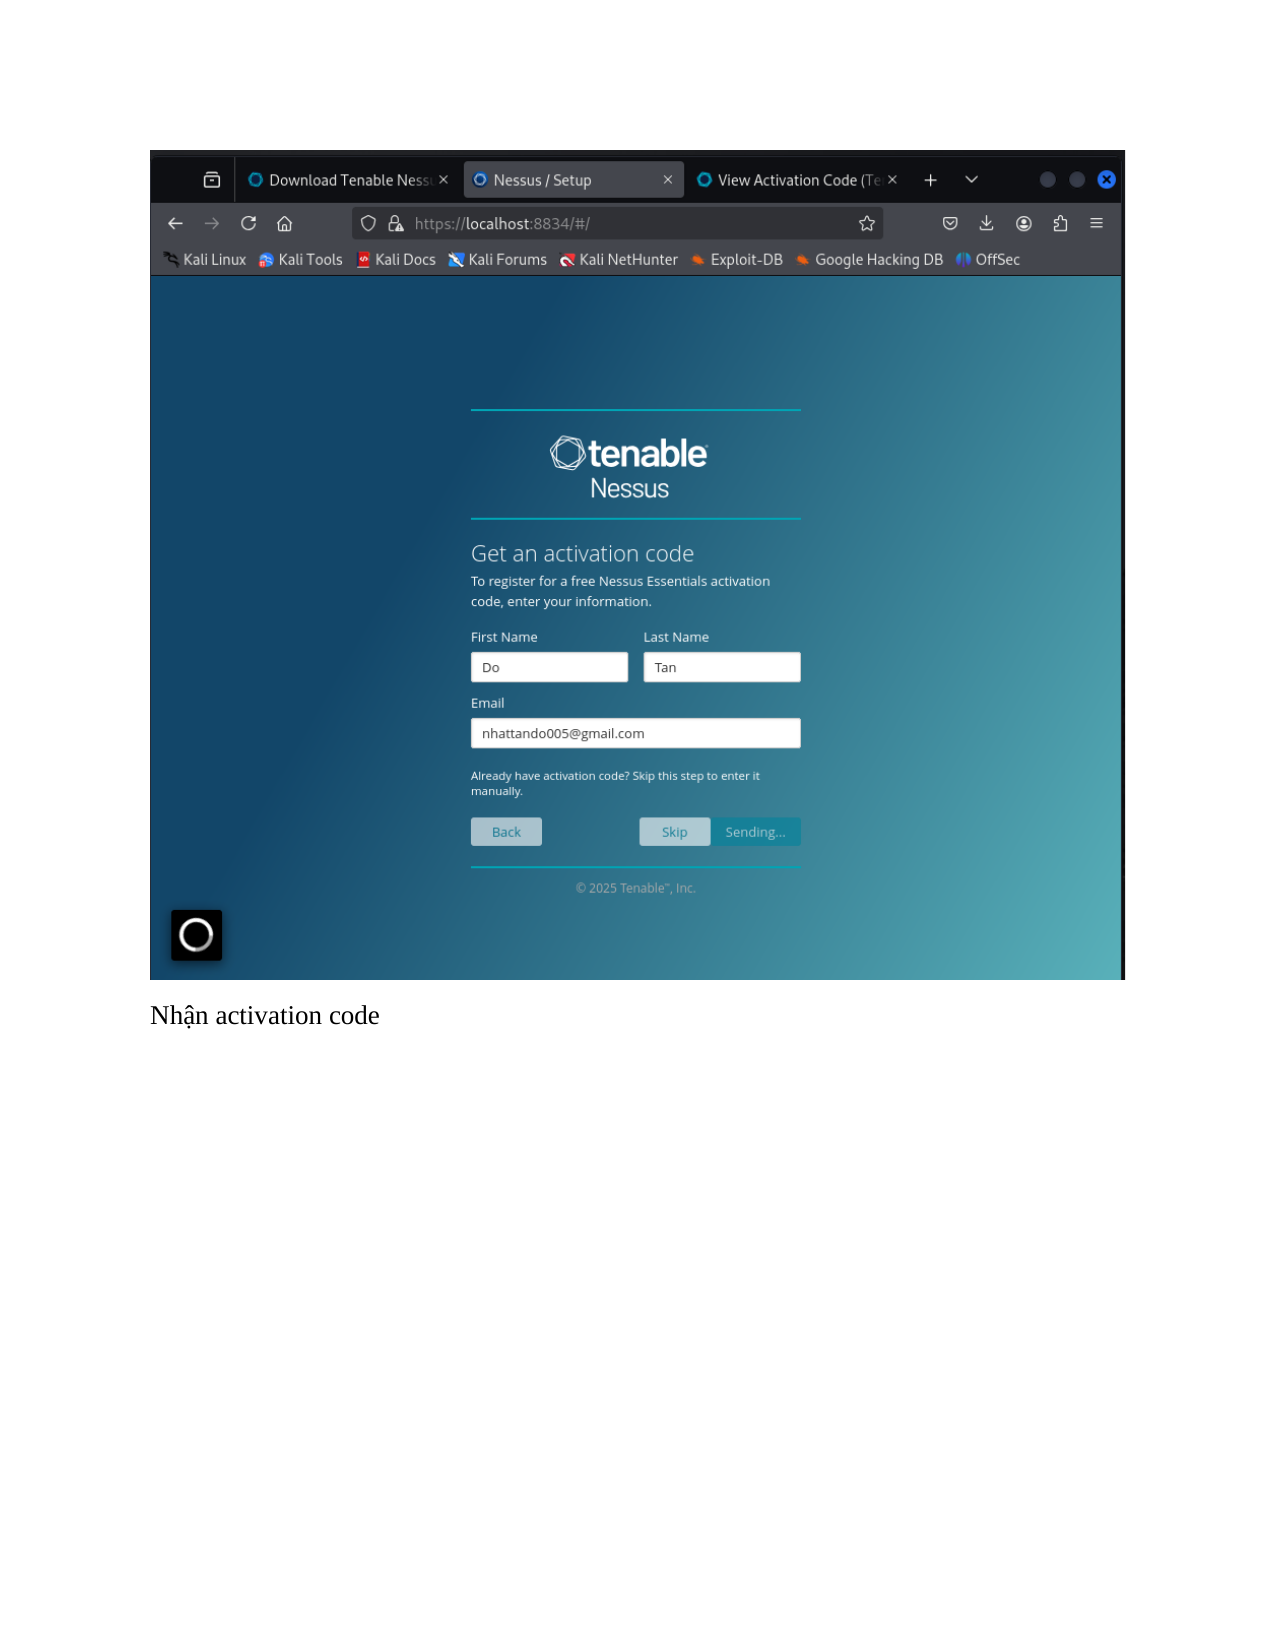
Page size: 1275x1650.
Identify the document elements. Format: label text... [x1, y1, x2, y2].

picture [150, 150, 1125, 980]
text Nhận activation code [150, 999, 1125, 1030]
